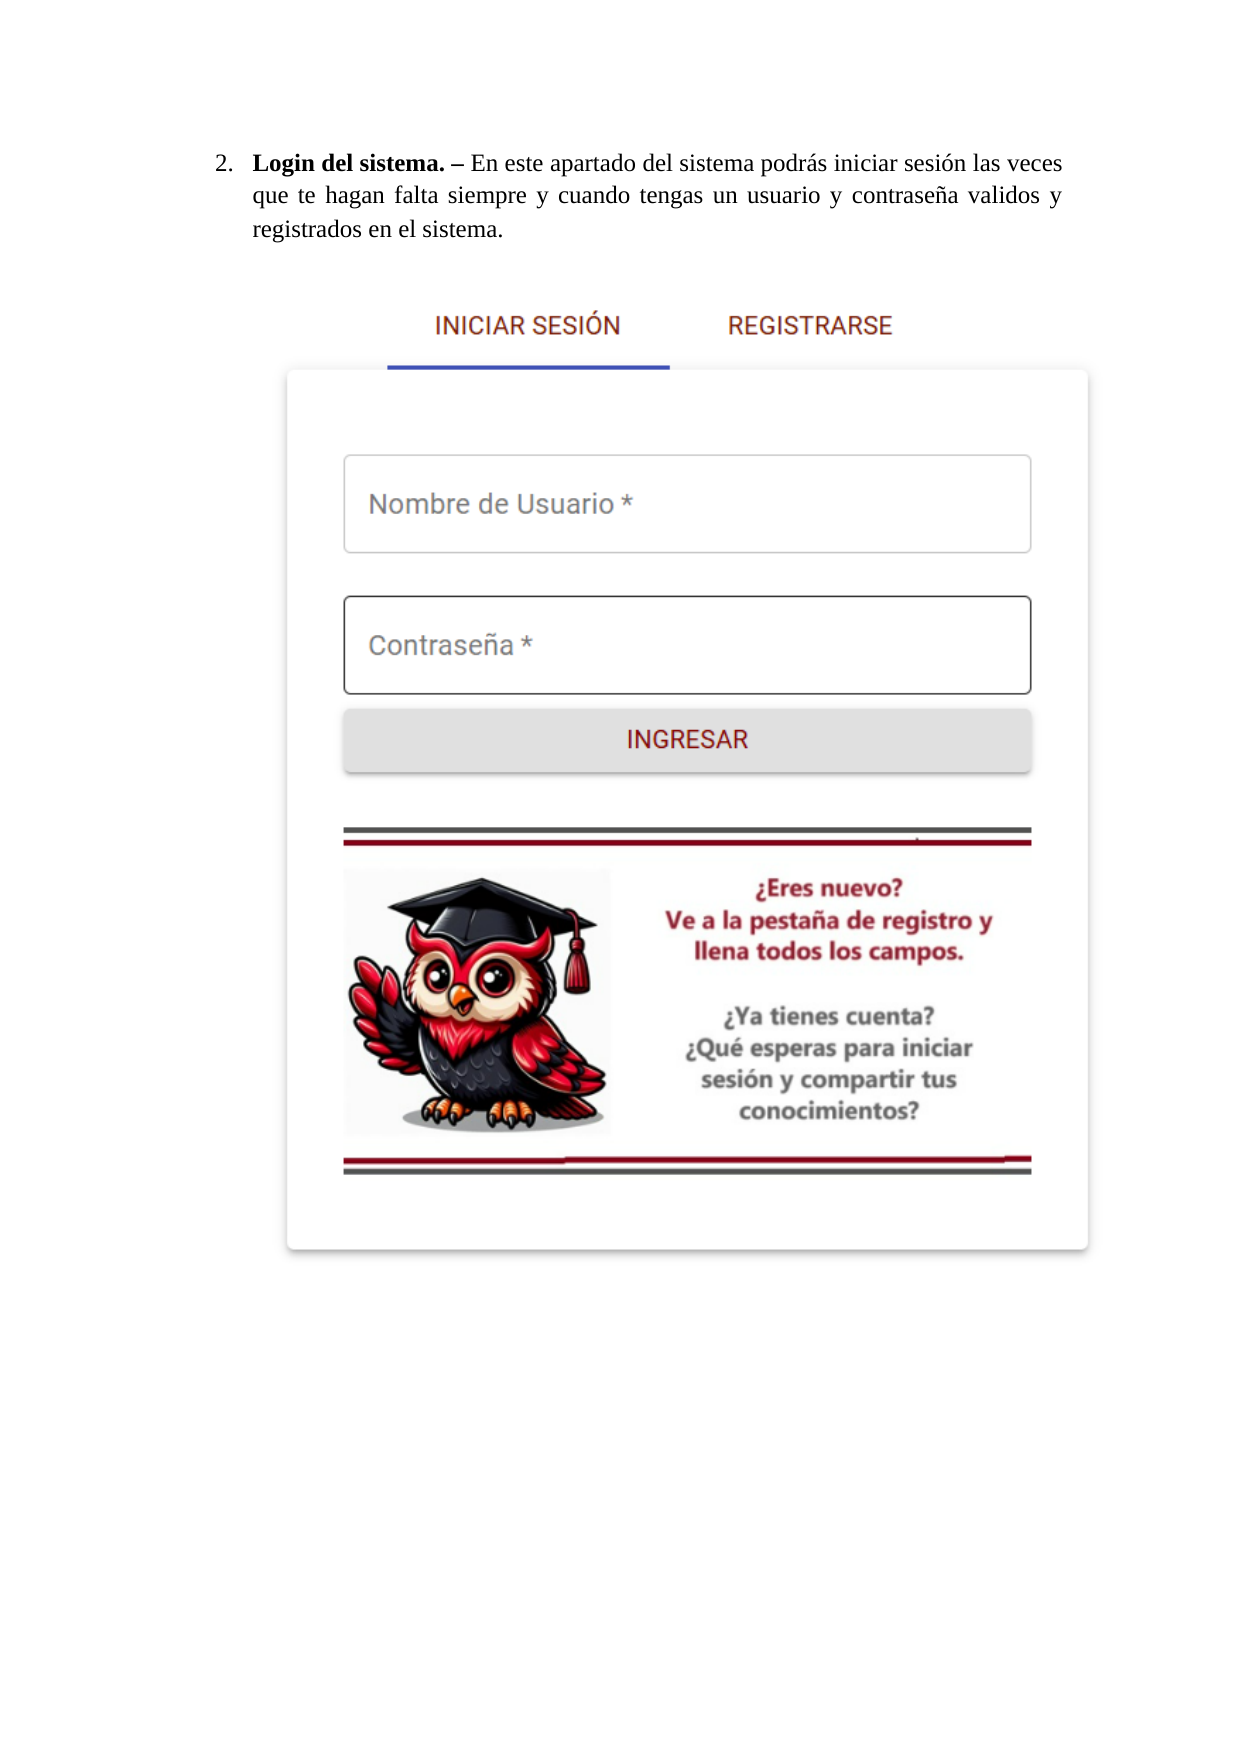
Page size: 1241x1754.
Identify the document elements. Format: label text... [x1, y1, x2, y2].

list Login del sistema. – En este apartado del sistema podrás iniciar sesión las veces que te hagan falta siempre y cuando tengas un usuario y contraseña validos y registrados en el sistema. [215, 148, 1063, 242]
picture [252, 265, 1139, 1278]
